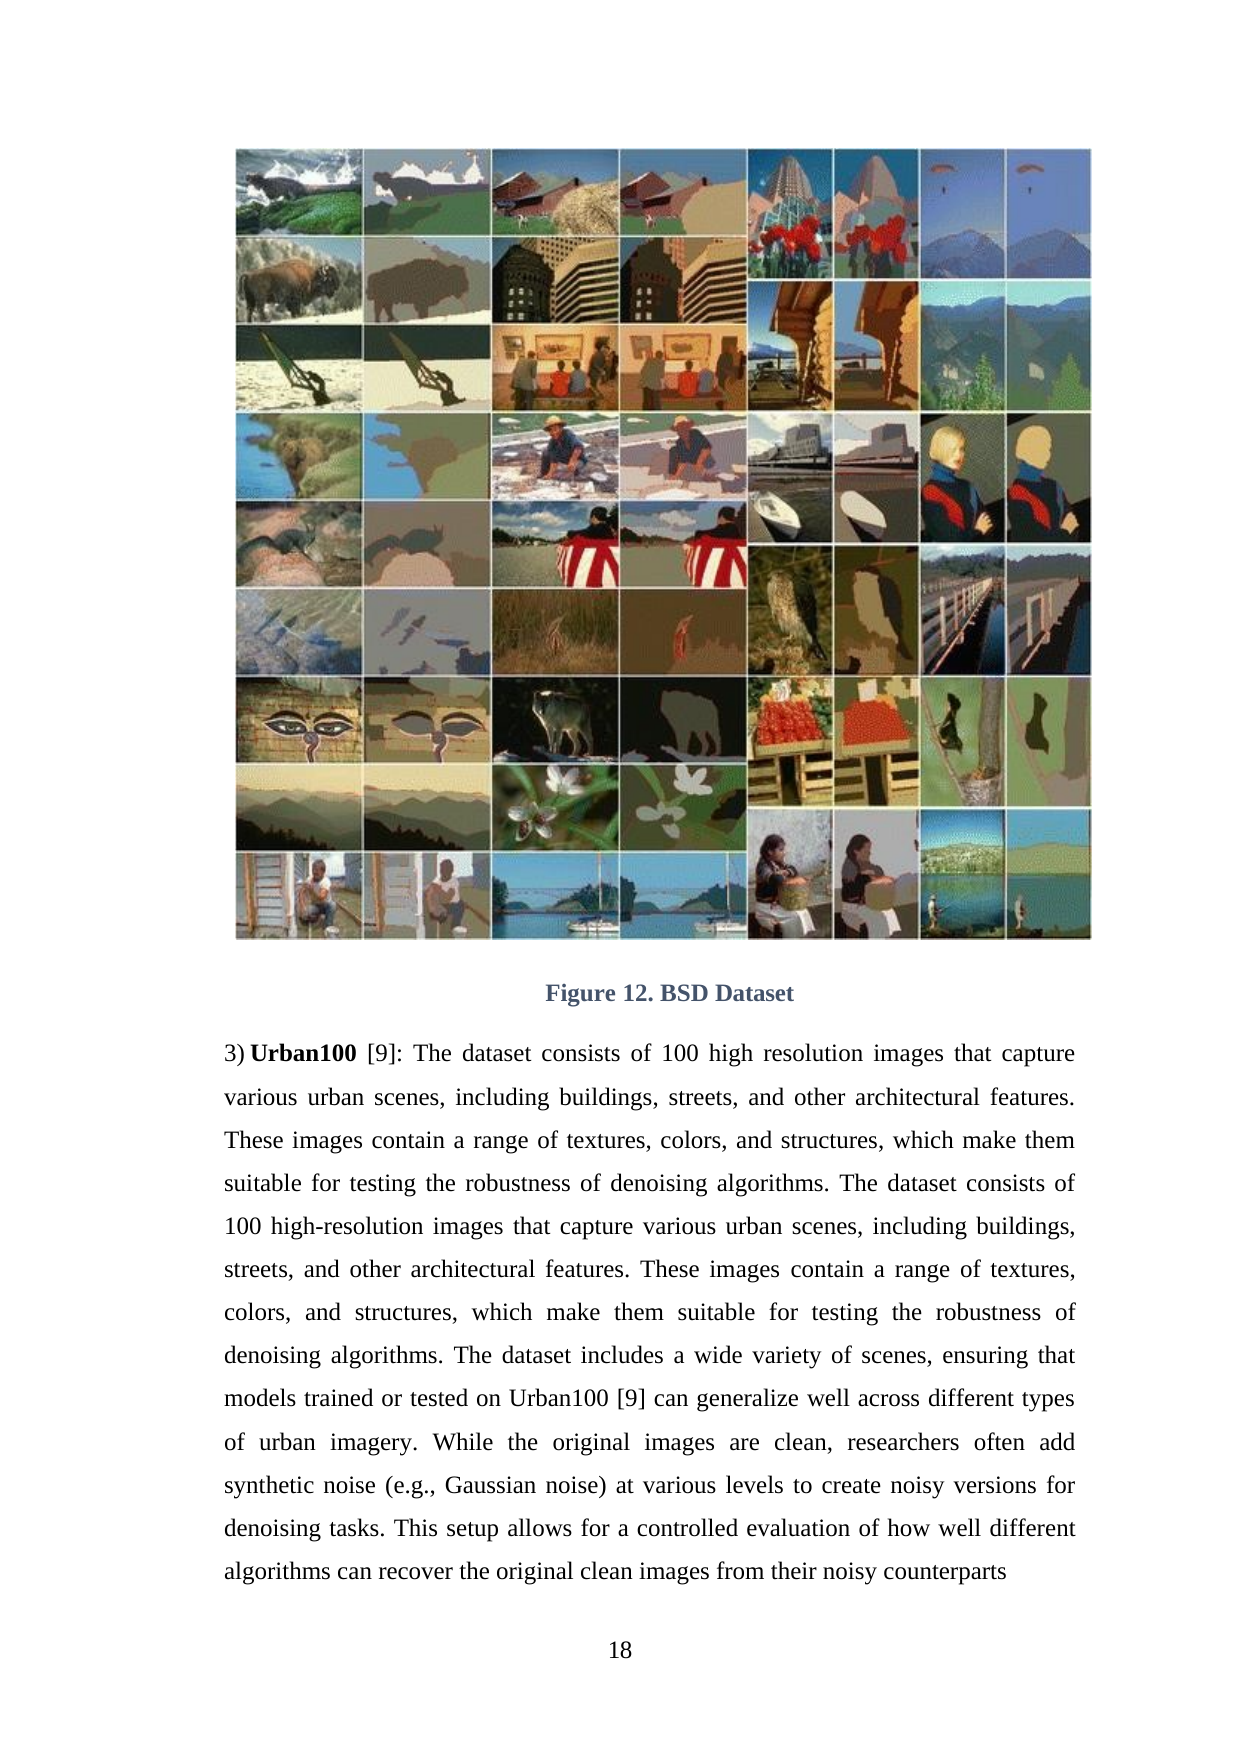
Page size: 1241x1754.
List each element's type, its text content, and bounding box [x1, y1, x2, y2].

text Figure 12. BSD Dataset [261, 978, 1078, 1007]
picture [235, 148, 1092, 940]
list Urban100 [9]: The dataset consists of 100 high resolution images that capture various urban scenes, including buildings, streets, and other architectural features. These images contain a range of textures, colors, and structures, which make them suitable for testing the robustness of denoising algorithms. The dataset consists of 100 high-resolution images that capture various urban scenes, including buildings, streets, and other architectural features. These images contain a range of textures, colors, and structures, which make them suitable for testing the robustness of denoising algorithms. The dataset includes a wide variety of scenes, ensuring that models trained or tested on Urban100 [9] can generalize well across different types of urban imagery. While the original images are clean, researchers often add synthetic noise (e.g., Gaussian noise) at various levels to create noisy versions for denoising tasks. This setup allows for a controlled evaluation of how well different algorithms can recover the original clean images from their noisy counterparts [224, 1038, 1076, 1585]
